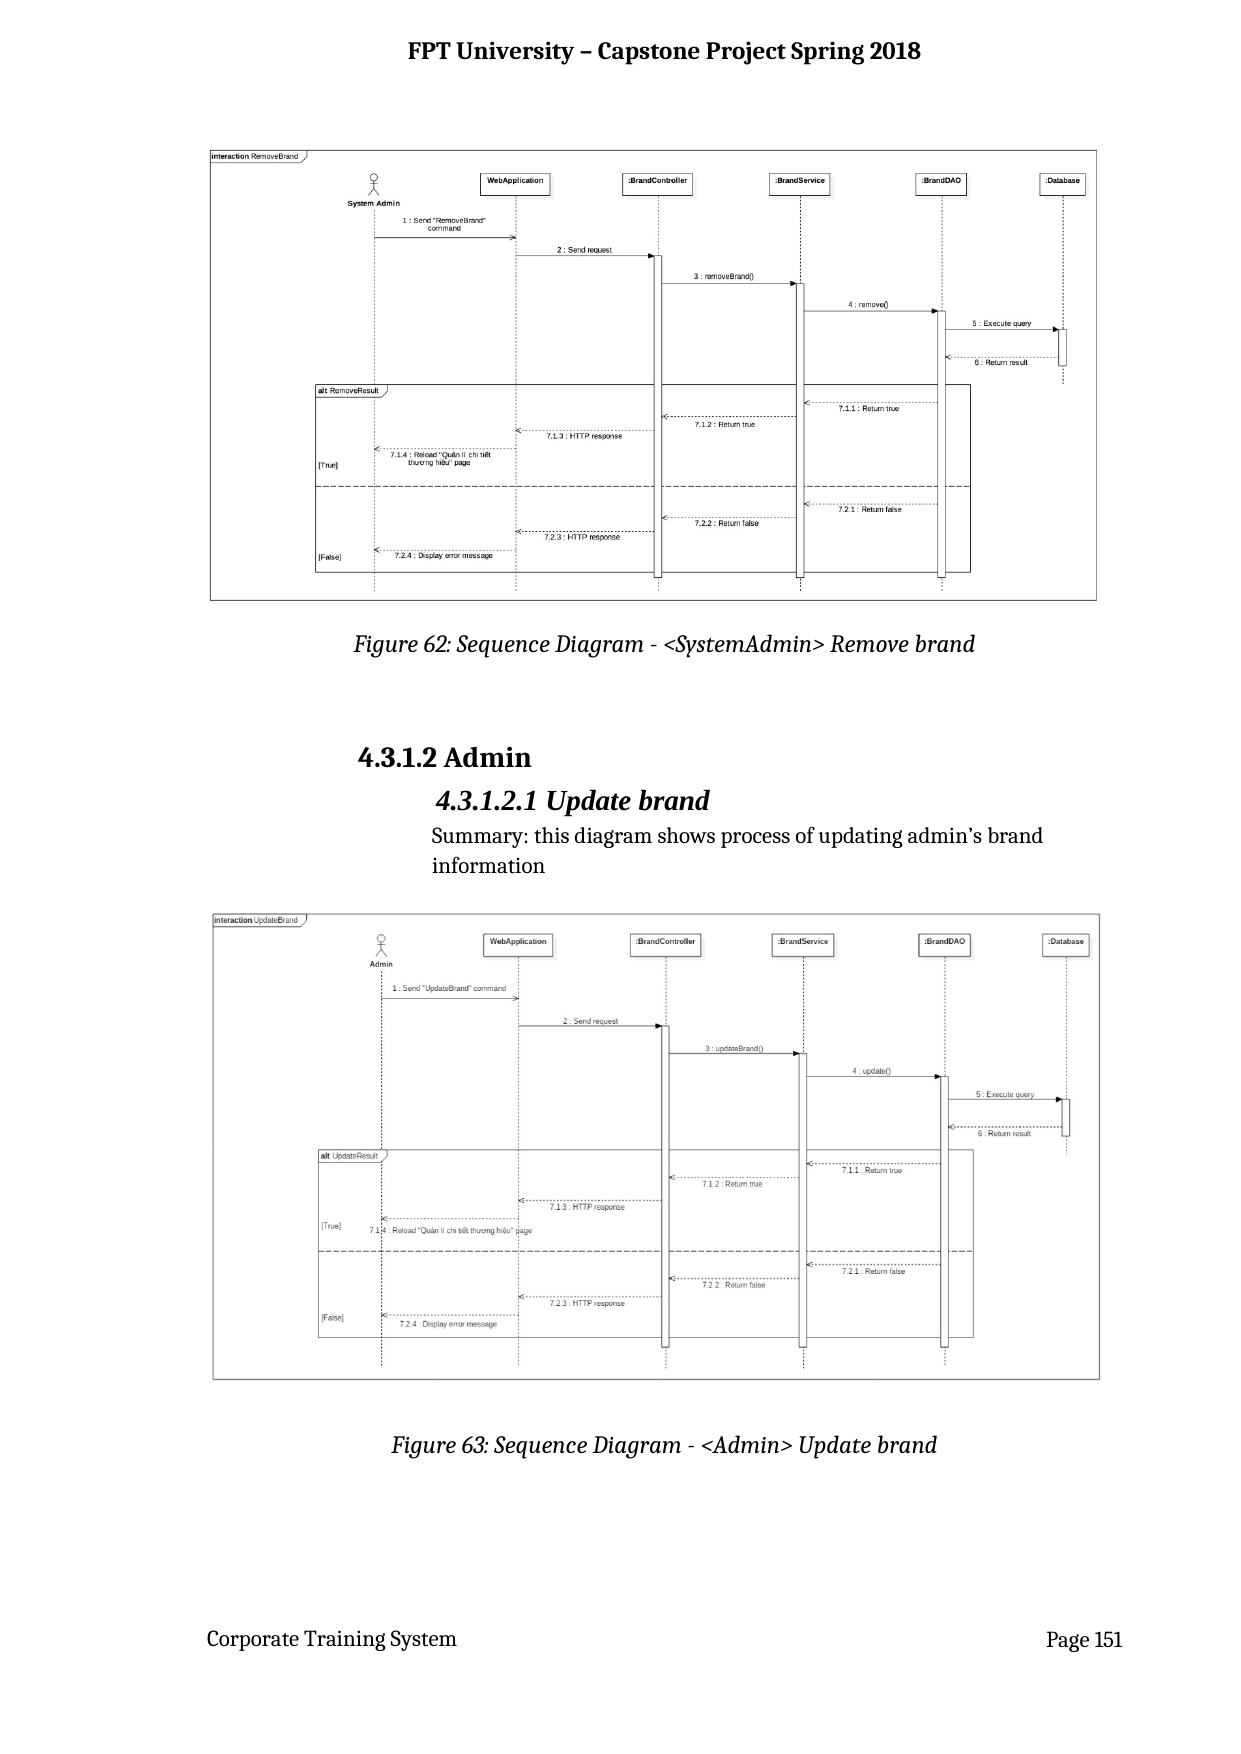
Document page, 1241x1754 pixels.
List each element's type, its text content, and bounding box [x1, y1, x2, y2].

subtitle 4.3.1.2 Admin [357, 742, 1124, 775]
subtitle 4.3.1.2.1 Update brand [436, 783, 1124, 817]
picture [207, 908, 1122, 1402]
text Figure 63: Sequence Diagram - <Admin> Update brand [207, 1431, 1122, 1459]
picture [207, 147, 1122, 626]
text Figure 62: Sequence Diagram - <SystemAdmin> Remove brand [207, 626, 1122, 658]
text Summary: this diagram shows process of updating admin’s brand information [432, 823, 1122, 879]
